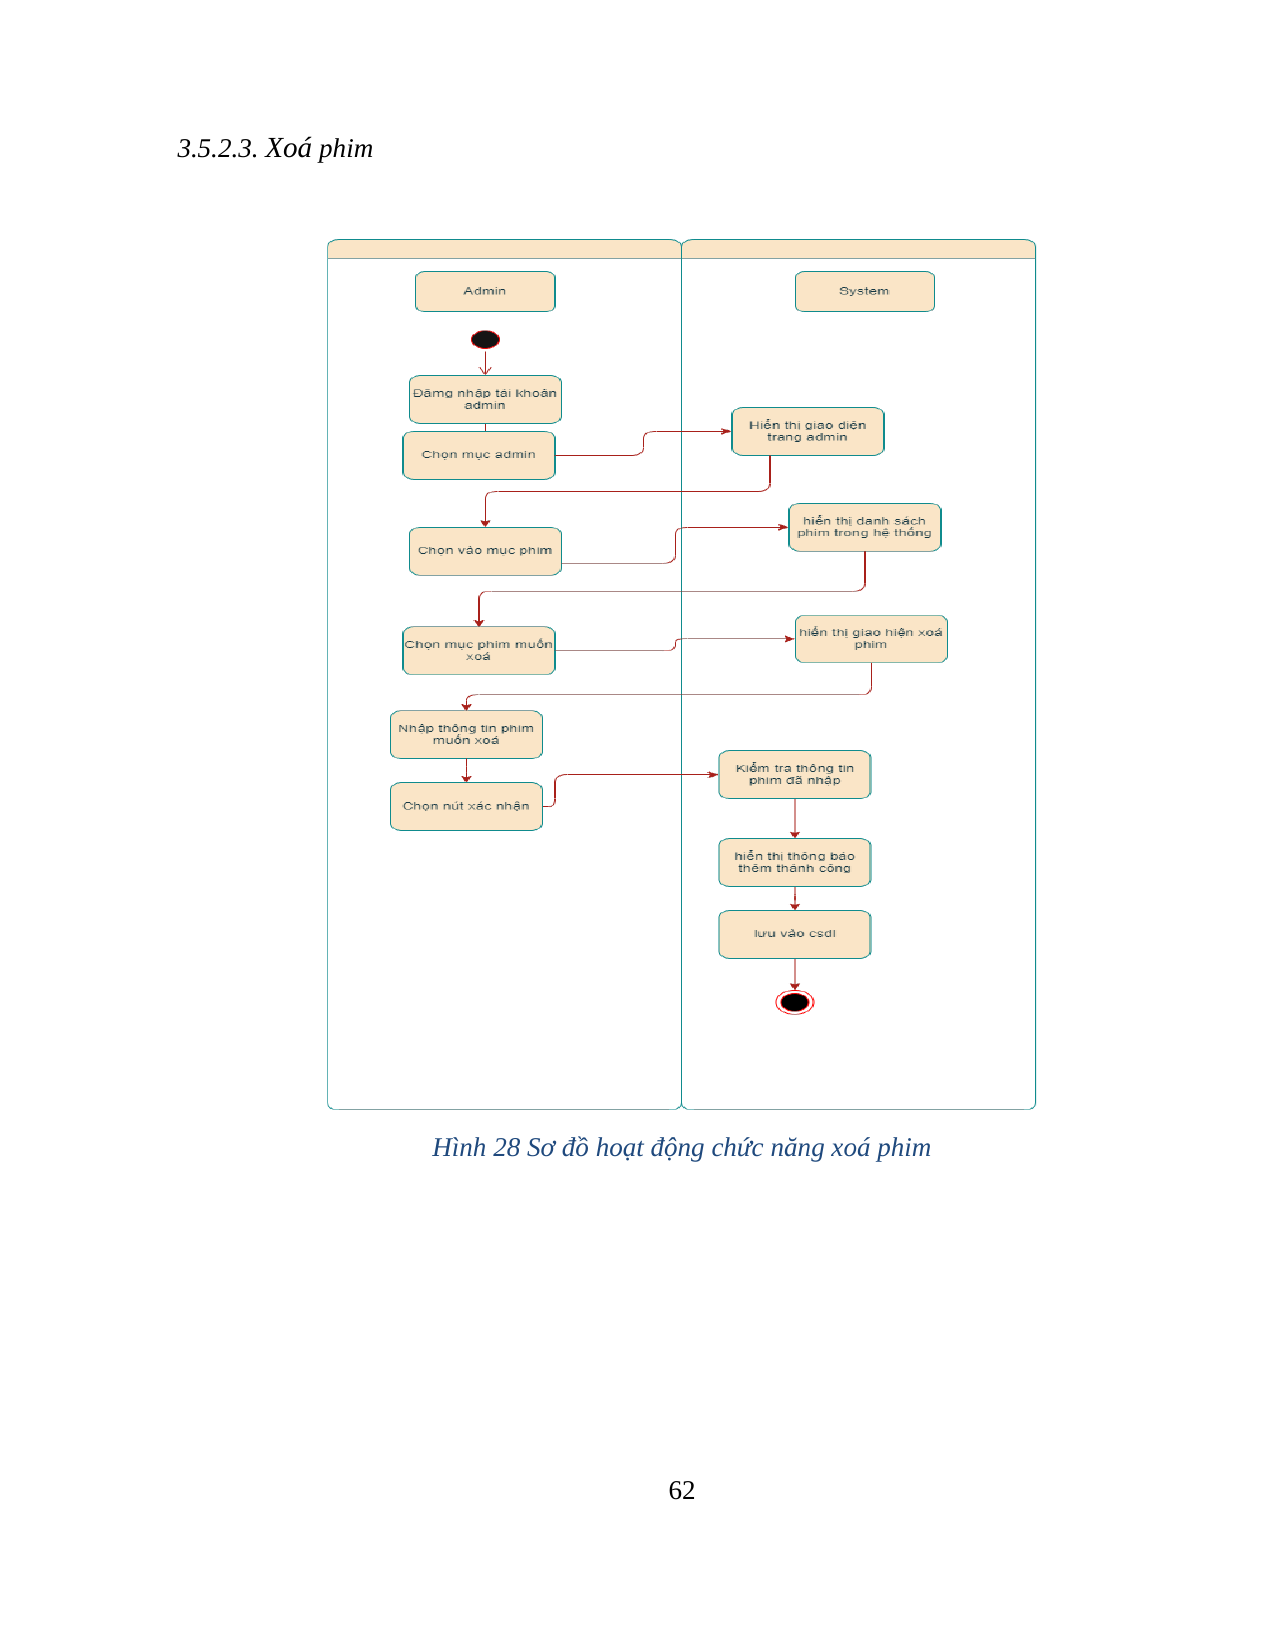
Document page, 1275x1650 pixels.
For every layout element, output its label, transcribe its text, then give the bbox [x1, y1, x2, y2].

picture [327, 239, 1037, 1110]
text Xoá phim [177, 131, 1186, 164]
text Hình 28 Sơ đồ hoạt động chức năng xoá phim [177, 1131, 1186, 1162]
